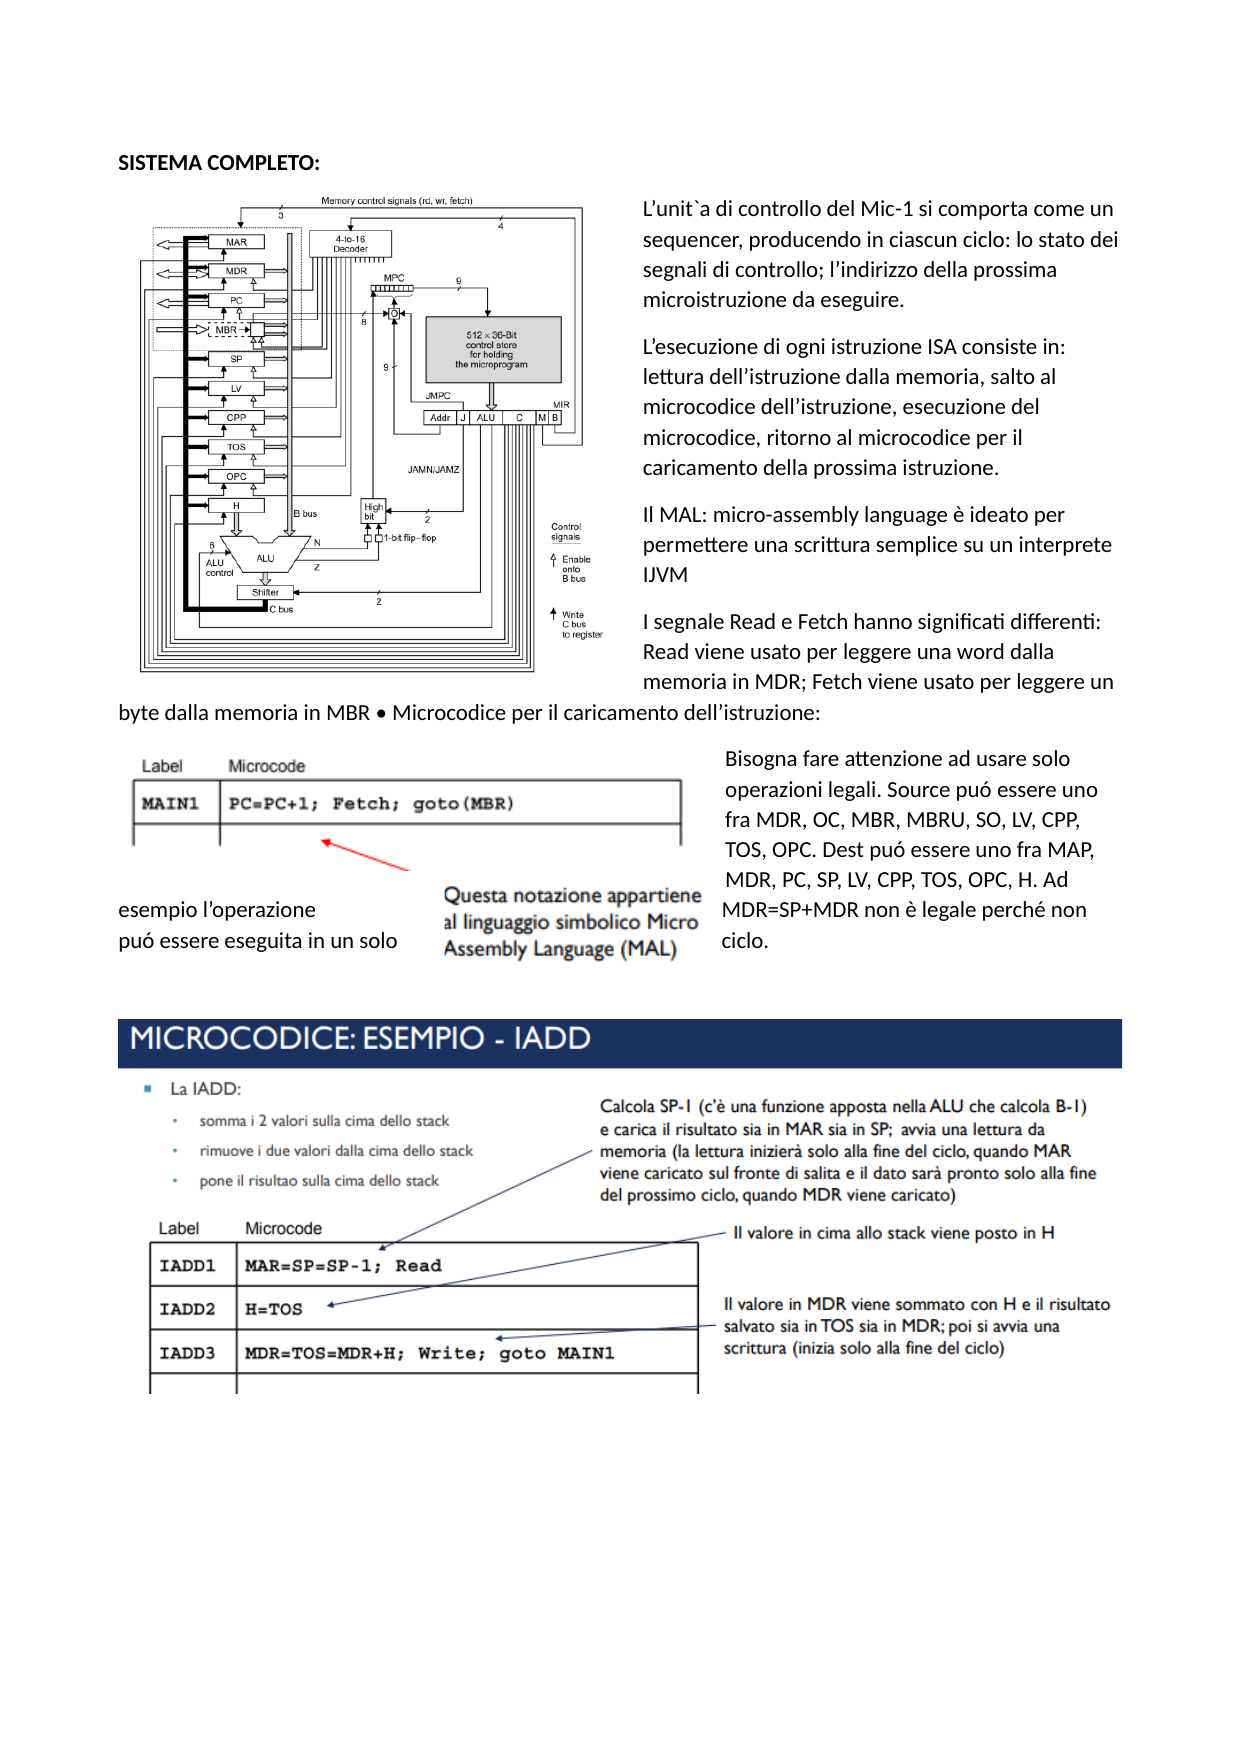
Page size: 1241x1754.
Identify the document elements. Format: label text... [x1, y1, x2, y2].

picture [443, 874, 703, 966]
text L’unit`a di controllo del Mic-1 si comporta come un sequencer, producendo in ciascun ciclo: lo stato dei segnali di controllo; l’indirizzo della prossima microistruzione da eseguire. [624, 194, 1122, 313]
text Il MAL: micro-assembly language è ideato per permettere una scrittura semplice su un interprete IJVM [624, 500, 1122, 588]
picture [118, 1019, 1123, 1394]
text I segnale Read e Fetch hanno significati differenti: Read viene usato per leggere una word dalla memoria in MDR; Fetch viene usato per leggere un byte dalla memoria in MBR • Microcodice per il caricamento dell’istruzione: [118, 607, 1122, 726]
text L’esecuzione di ogni istruzione ISA consiste in: lettura dell’istruzione dalla memoria, salto al microcodice dell’istruzione, esecuzione del microcodice, ritorno al microcodice per il caricamento della prossima istruzione. [624, 332, 1122, 481]
text SISTEMA COMPLETO: [118, 148, 1122, 176]
picture [117, 194, 624, 676]
picture [118, 744, 707, 869]
